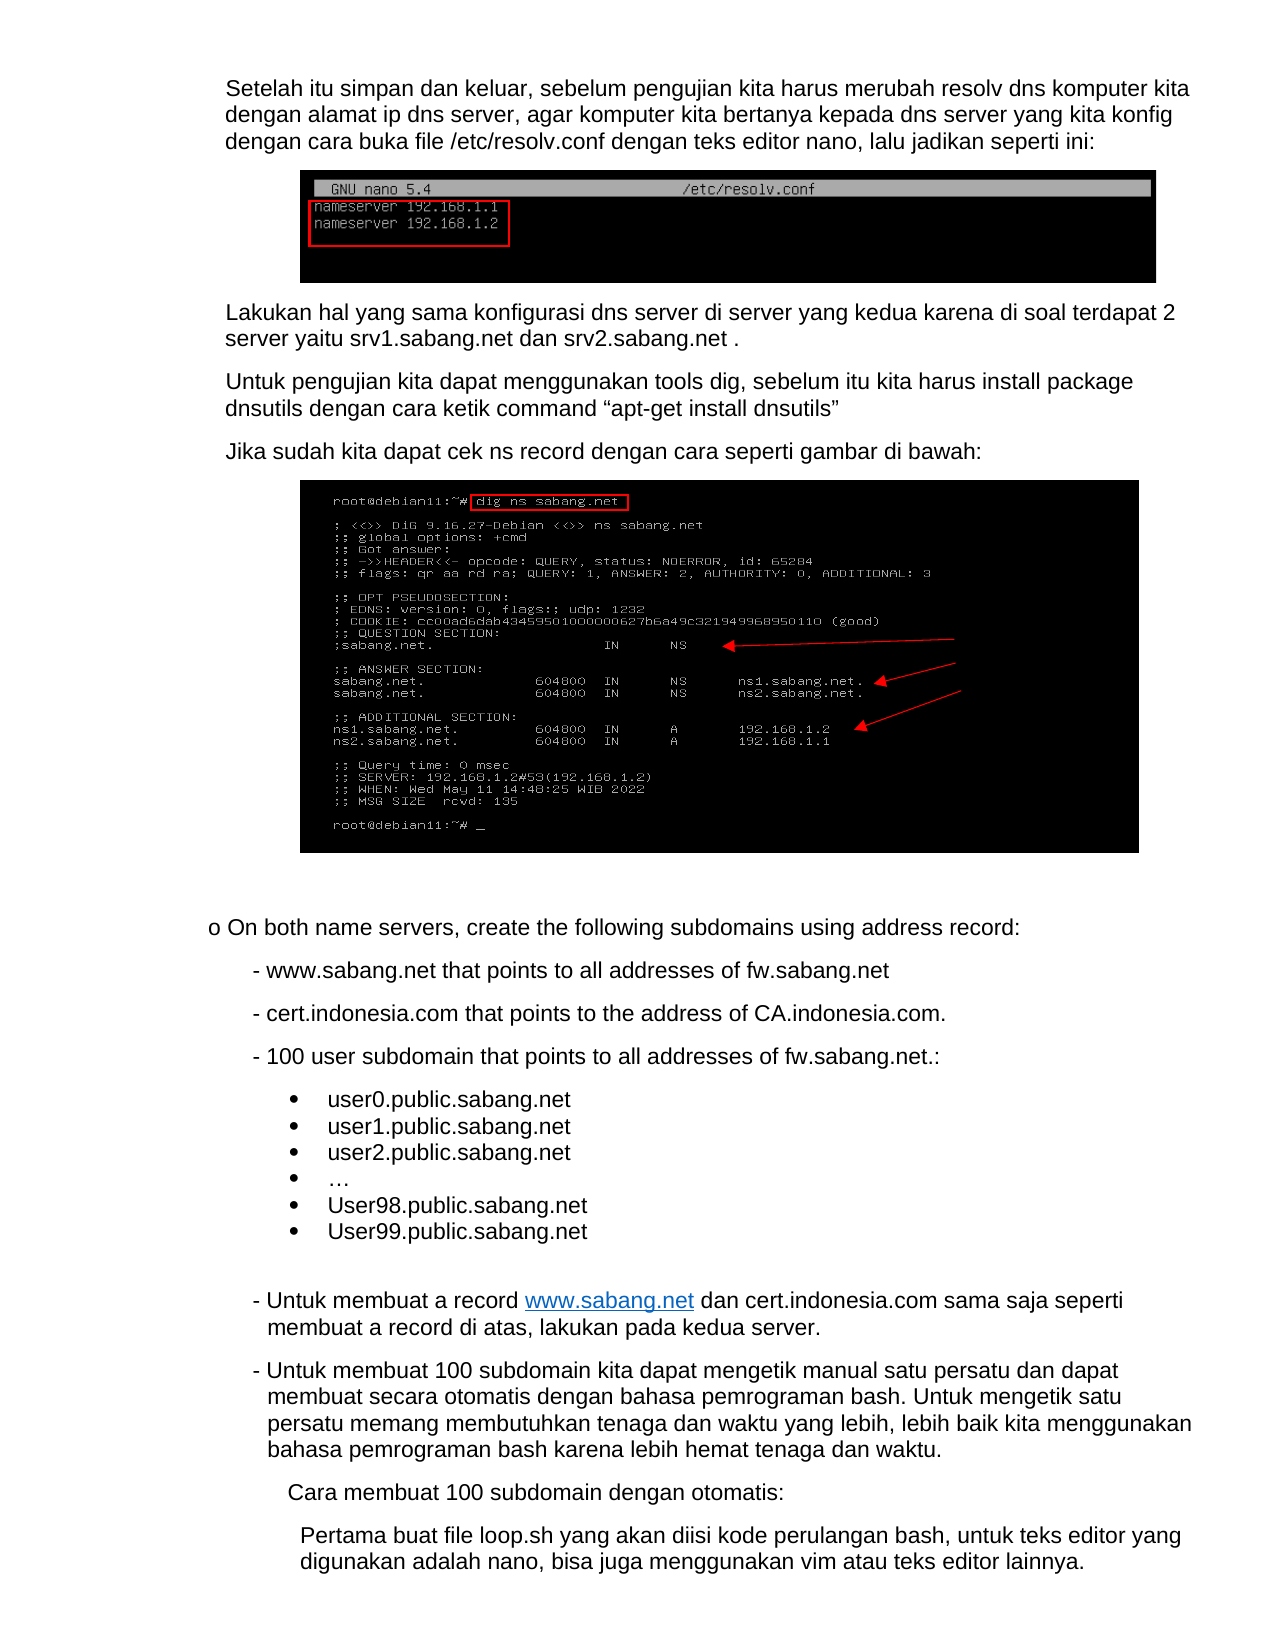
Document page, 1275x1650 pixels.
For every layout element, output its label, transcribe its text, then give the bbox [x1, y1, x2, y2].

picture [300, 170, 1157, 283]
text - 100 user subdomain that points to all addresses of fw.sabang.net.: [177, 1043, 1200, 1070]
list User98.public.sabang.net [290, 1192, 1200, 1218]
list User99.public.sabang.net [290, 1218, 1200, 1244]
text Cara membuat 100 subdomain dengan otomatis: [287, 1479, 1200, 1505]
picture [300, 480, 1139, 853]
text - cert.indonesia.com that points to the address of CA.indonesia.com. [177, 1000, 1200, 1027]
text o On both name servers, create the following subdomains using address record: [150, 914, 1200, 941]
text Pertama buat file loop.sh yang akan diisi kode perulangan bash, untuk teks editor yang digunakan adalah nano, bisa juga menggunakan vim atau teks editor lainnya. [300, 1522, 1200, 1575]
text Setelah itu simpan dan keluar, sebelum pengujian kita harus merubah resolv dns komputer kita dengan alamat ip dns server, agar komputer kita bertanya kepada dns server yang kita konfig dengan cara buka file /etc/resolv.conf dengan teks editor nano, lalu jadikan seperti ini: [225, 75, 1200, 154]
text Lakukan hal yang sama konfigurasi dns server di server yang kedua karena di soal terdapat 2 server yaitu srv1.sabang.net dan srv2.sabang.net . [225, 299, 1200, 352]
text - Untuk membuat a record www.sabang.net dan cert.indonesia.com sama saja seperti membuat a record di atas, lakukan pada kedua server. [252, 1287, 1200, 1340]
text Untuk pengujian kita dapat menggunakan tools dig, sebelum itu kita harus install package dnsutils dengan cara ketik command “apt-get install dnsutils” [225, 368, 1200, 421]
list user1.public.sabang.net [290, 1113, 1200, 1139]
list user0.public.sabang.net [290, 1086, 1200, 1113]
list user2.public.sabang.net [290, 1139, 1200, 1165]
list … [290, 1165, 1200, 1192]
text Jika sudah kita dapat cek ns record dengan cara seperti gambar di bawah: [225, 438, 1200, 464]
text - Untuk membuat 100 subdomain kita dapat mengetik manual satu persatu dan dapat membuat secara otomatis dengan bahasa pemrograman bash. Untuk mengetik satu persatu memang membutuhkan tenaga dan waktu yang lebih, lebih baik kita menggunakan bahasa pemrograman bash karena lebih hemat tenaga dan waktu. [252, 1357, 1200, 1462]
text - www.sabang.net that points to all addresses of fw.sabang.net [225, 957, 1200, 984]
